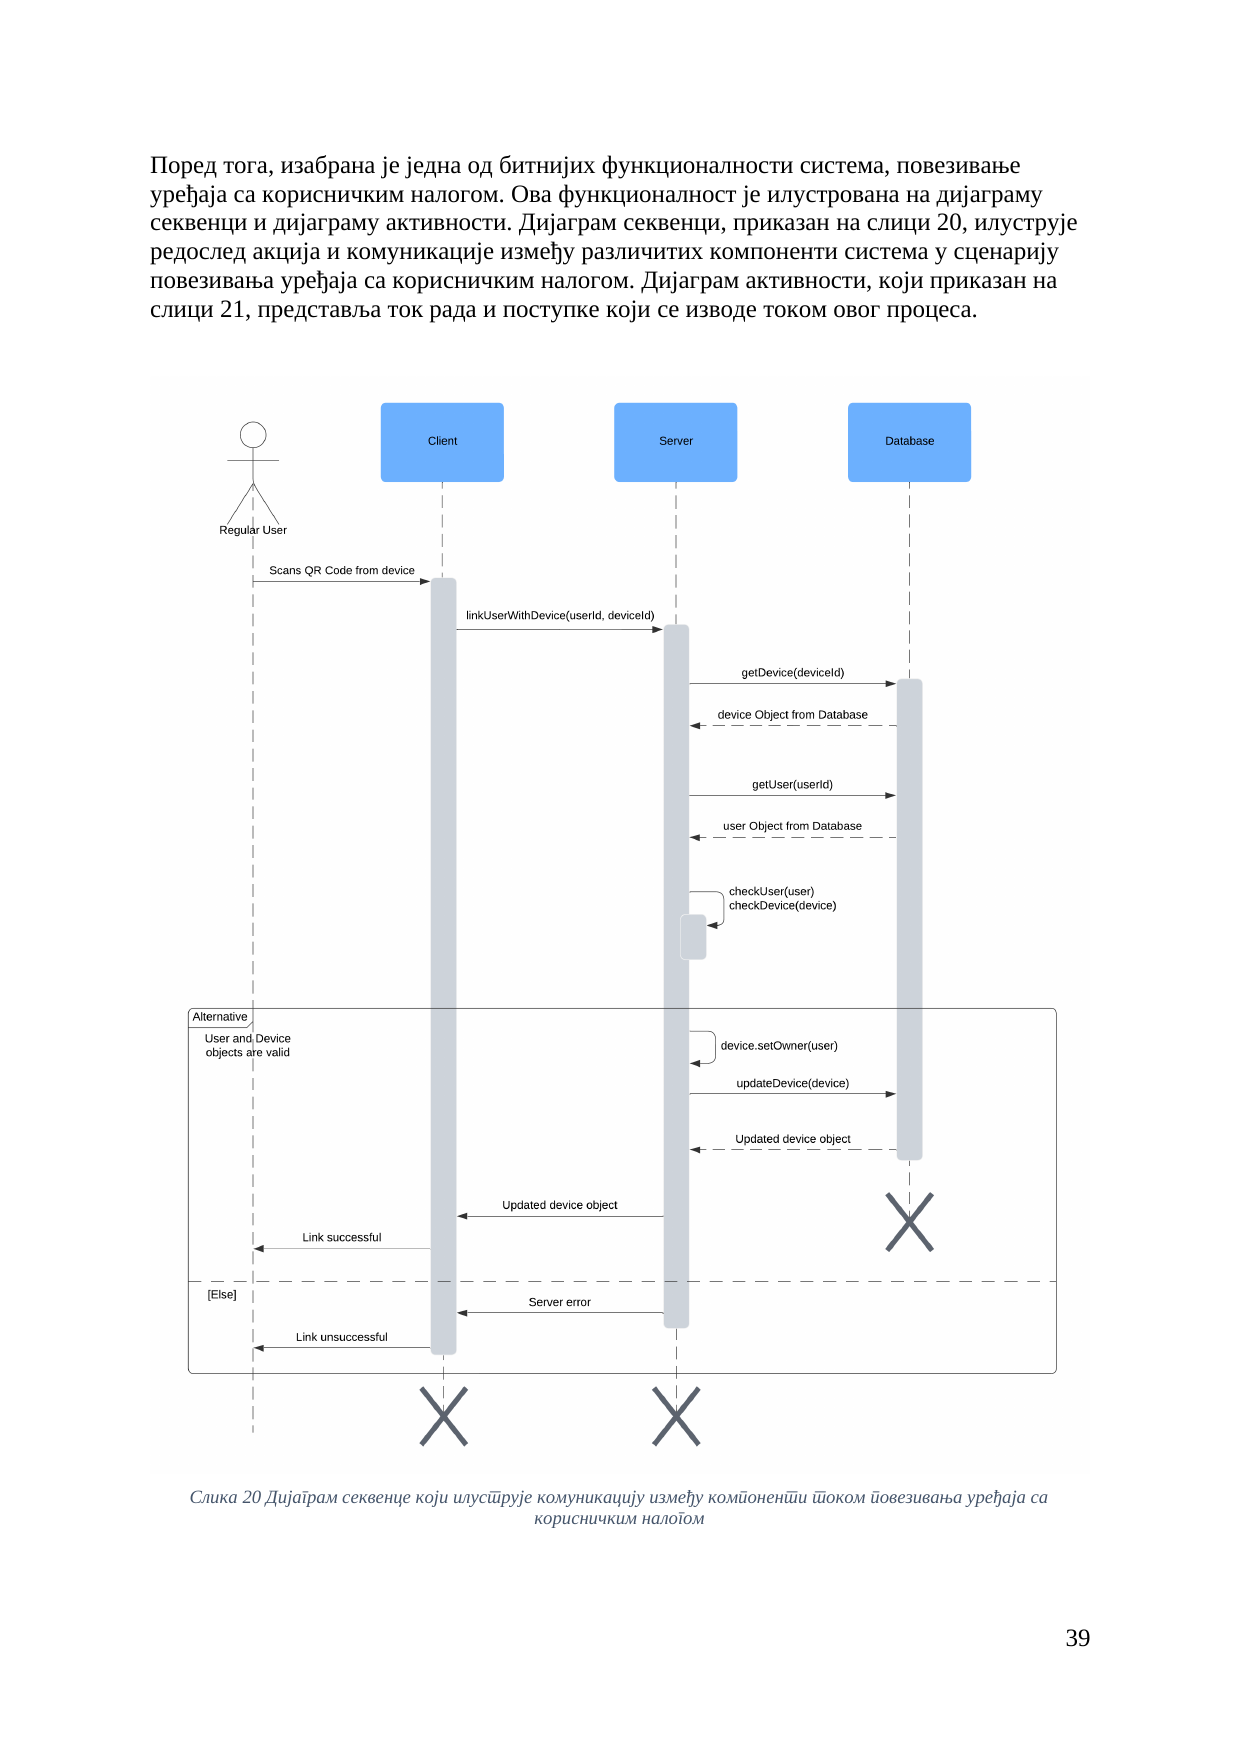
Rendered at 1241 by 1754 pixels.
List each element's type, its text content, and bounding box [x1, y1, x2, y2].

text Поред тога, изабрана је једна од битнијих функционалности система, повезивање уређаја са корисничким налогом. Ова функционалност је илустрована на дијаграму секвенци и дијаграму активности. Дијаграм секвенци, приказан на слици 20, илуструје редослед акција и комуникације између различитих компоненти система у сценарију повезивања уређаја са корисничким налогом. Дијаграм активности, који приказан на слици 21, представља ток рада и поступке који се изводе током овог процеса. [150, 150, 1090, 322]
text Слика 20 Дијаграм секвенце који илуструје комуникацију између компоненти током повезивања уређаја са корисничким налогом [150, 1486, 1090, 1529]
picture [150, 376, 1091, 1474]
